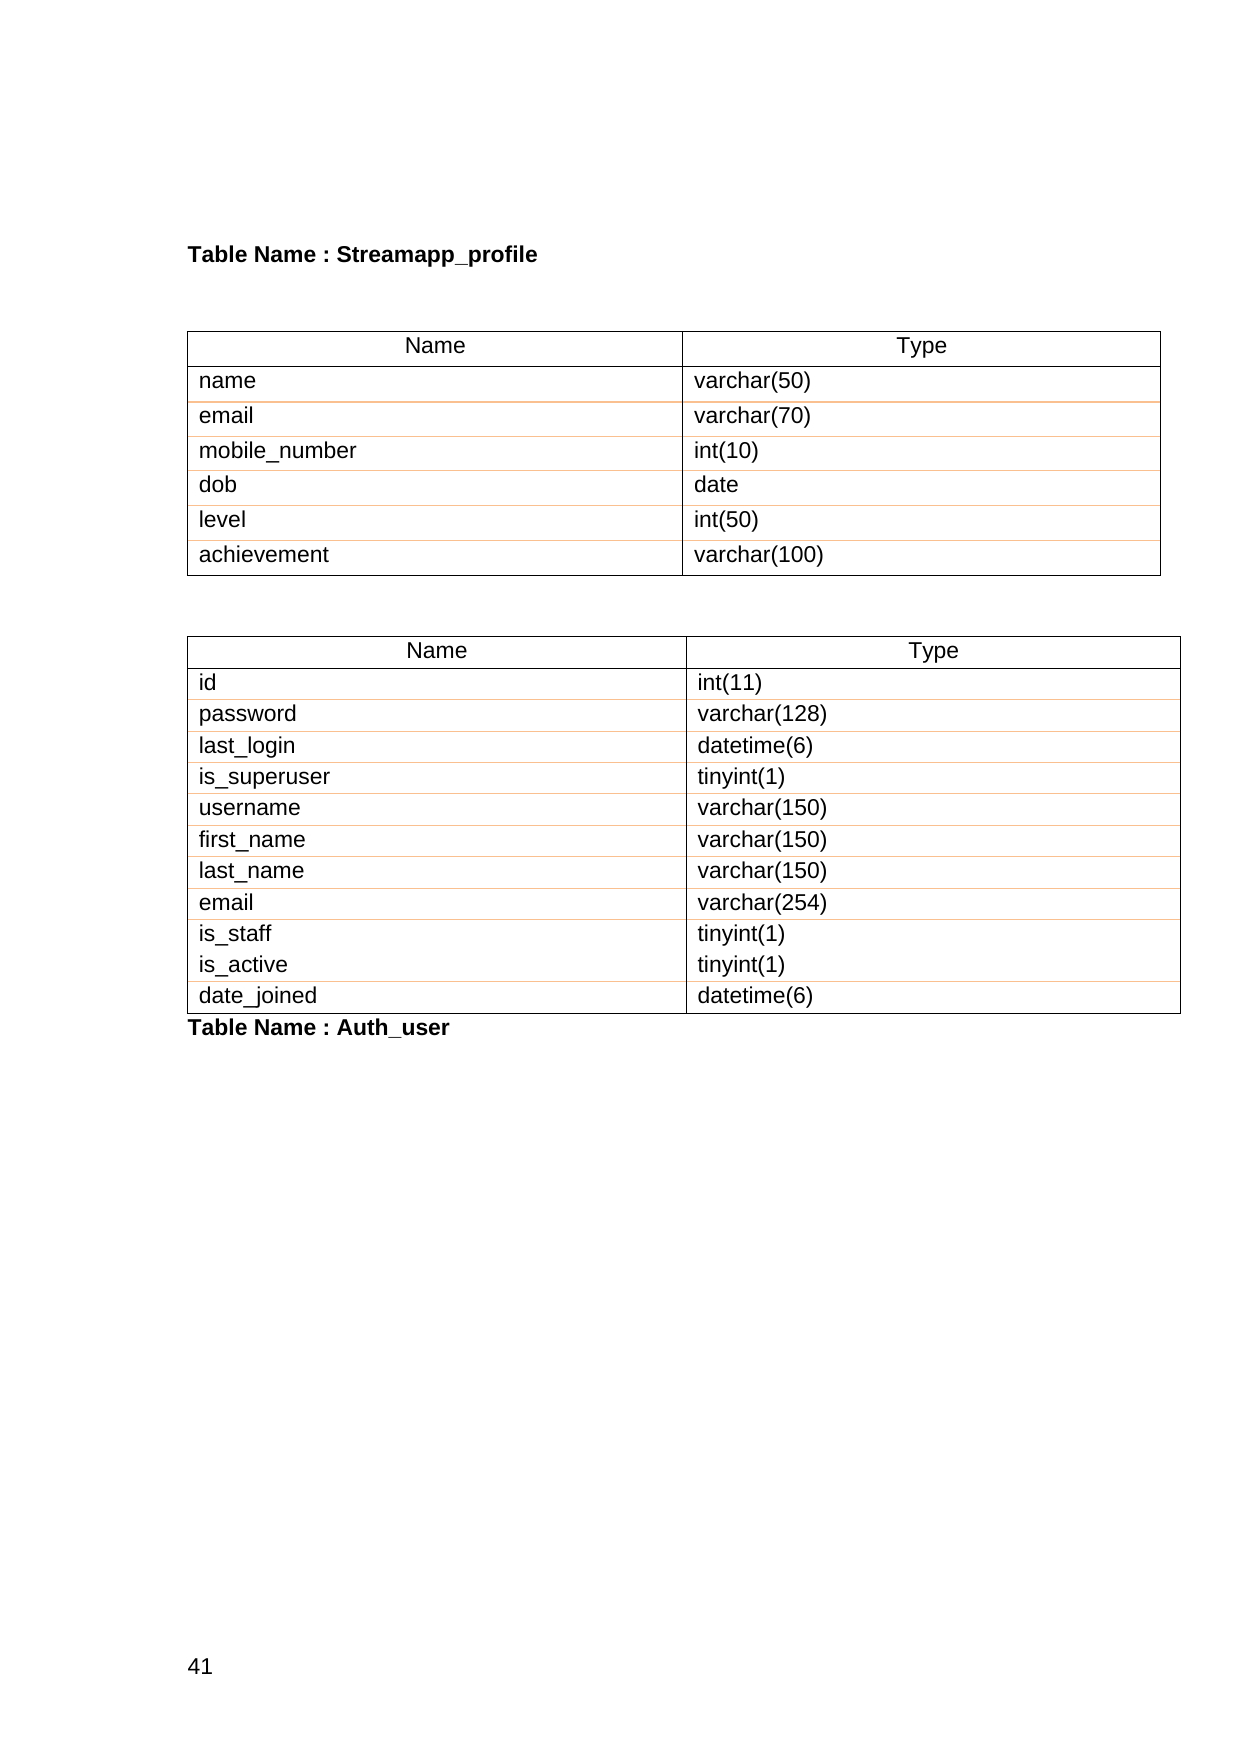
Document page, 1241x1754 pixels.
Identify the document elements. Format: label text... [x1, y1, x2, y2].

table_cell level [188, 506, 682, 540]
table_cell varchar(254) [687, 889, 1180, 919]
table_cell last_name [188, 857, 686, 887]
table_header Type [683, 332, 1160, 366]
table_cell email [188, 889, 686, 919]
table_cell varchar(150) [687, 857, 1180, 887]
table_cell tinyint(1) [687, 763, 1180, 793]
table_cell varchar(150) [687, 826, 1180, 856]
table_cell is_staff [188, 920, 686, 951]
table_cell date_joined [188, 982, 686, 1012]
table_cell int(10) [683, 437, 1160, 470]
table_cell id [188, 669, 686, 699]
table_cell datetime(6) [687, 982, 1180, 1012]
table_cell date [683, 471, 1160, 504]
table_cell first_name [188, 826, 686, 856]
table_cell name [188, 367, 682, 401]
table_header Name [188, 332, 682, 366]
table_cell username [188, 794, 686, 825]
table_cell int(50) [683, 506, 1160, 540]
text Table Name : Auth_user [187, 1014, 1053, 1040]
table_header Name [188, 637, 686, 667]
table_cell tinyint(1) [687, 920, 1180, 951]
table_cell varchar(128) [687, 700, 1180, 731]
table_cell achievement [188, 541, 682, 575]
table_cell varchar(150) [687, 794, 1180, 825]
table_cell int(11) [687, 669, 1180, 699]
table_cell is_active [188, 951, 686, 981]
table_cell varchar(50) [683, 367, 1160, 401]
table_cell tinyint(1) [687, 951, 1180, 981]
table_cell varchar(70) [683, 403, 1160, 436]
table_cell password [188, 700, 686, 731]
table_cell varchar(100) [683, 541, 1160, 575]
table_cell last_login [188, 732, 686, 762]
table_cell is_superuser [188, 763, 686, 793]
table_cell email [188, 403, 682, 436]
table_cell dob [188, 471, 682, 504]
table_header Type [687, 637, 1180, 667]
text Table Name : Streamapp_profile [187, 241, 1053, 267]
table_cell datetime(6) [687, 732, 1180, 762]
table_cell mobile_number [188, 437, 682, 470]
